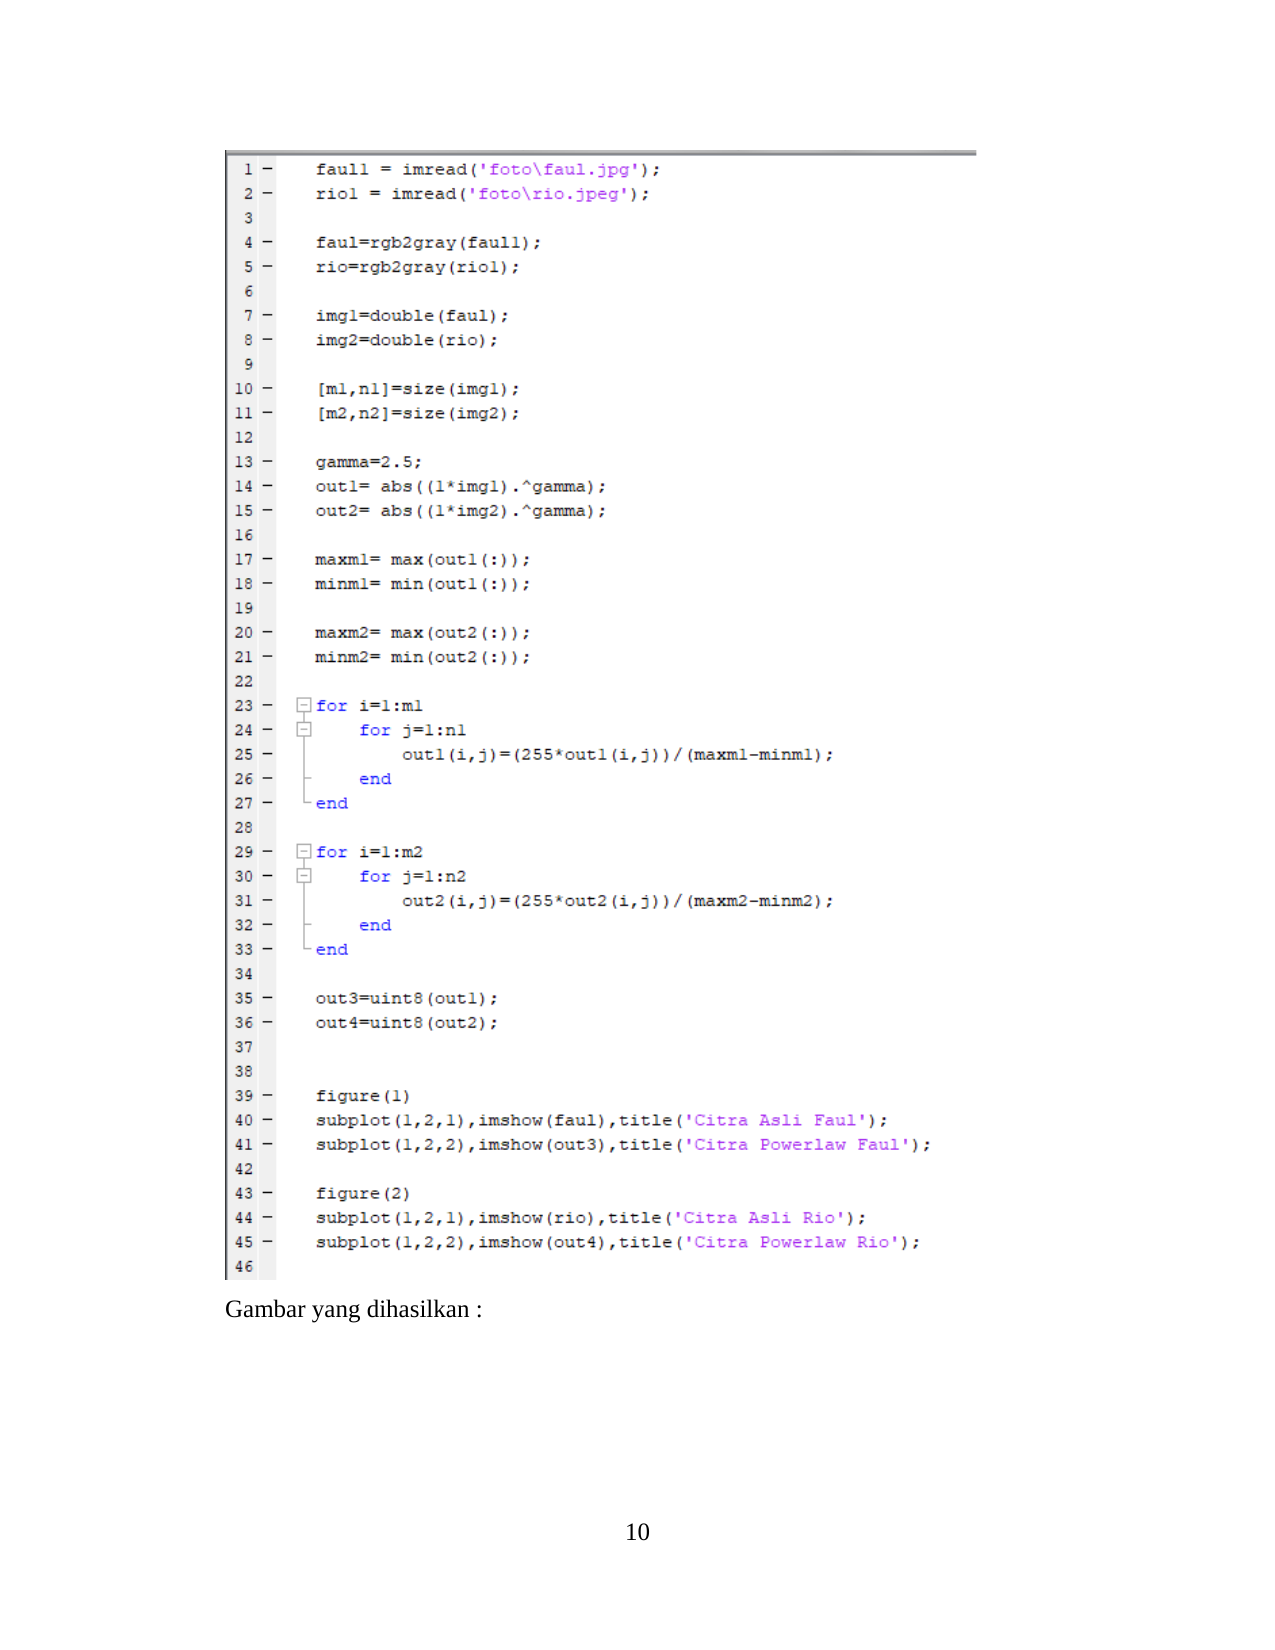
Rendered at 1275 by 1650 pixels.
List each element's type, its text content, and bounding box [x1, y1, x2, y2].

list Gambar yang dihasilkan : [225, 1294, 1125, 1323]
picture [225, 150, 977, 1280]
